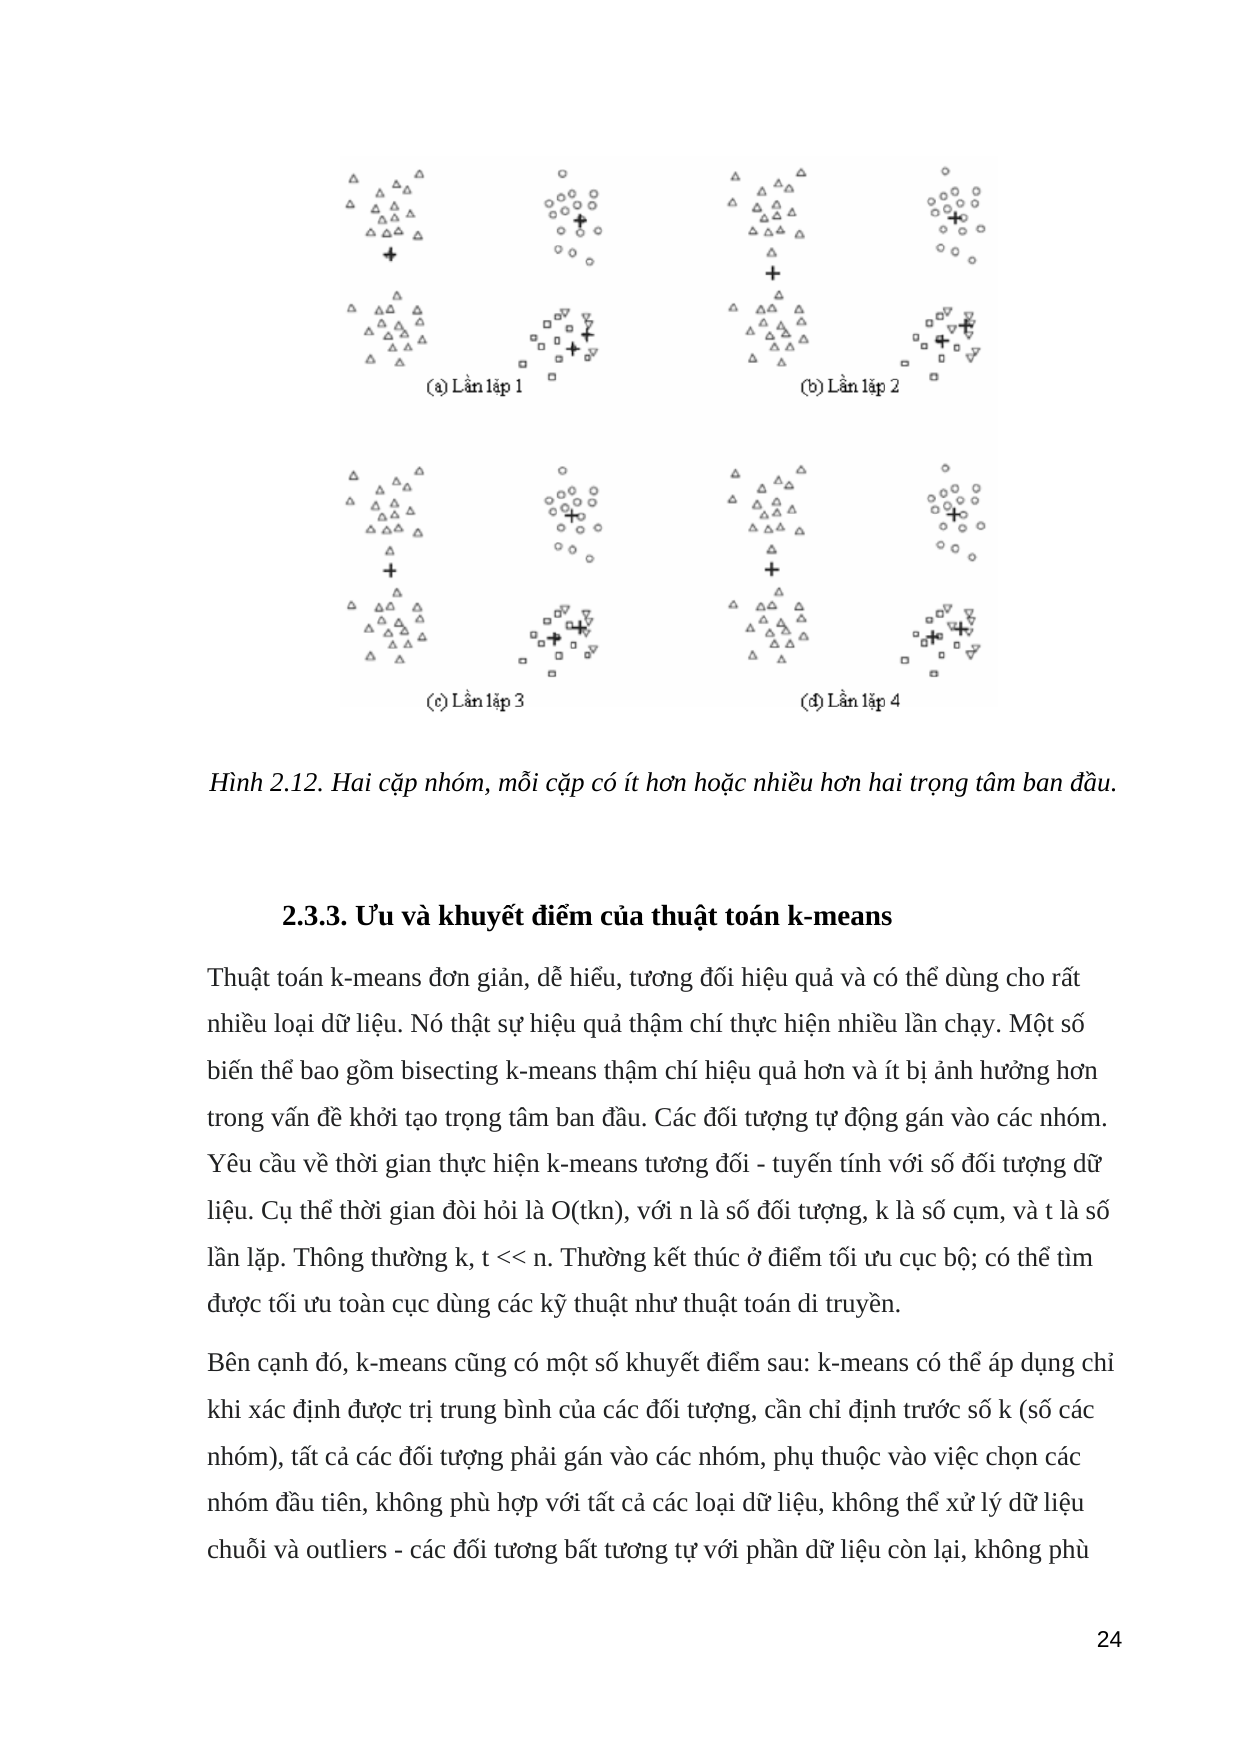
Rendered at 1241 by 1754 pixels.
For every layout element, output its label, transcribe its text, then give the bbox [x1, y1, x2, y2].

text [207, 1346, 1122, 1564]
text Hình 2.12. Hai cặp nhóm, mỗi cặp có ít hơn hoặc nhiều hơn hai trọng tâm ban đầu. [207, 766, 1122, 797]
picture [314, 147, 1015, 741]
text Thuật toán k-means đơn giản, dễ hiểu, tương đối hiệu quả và có thể dùng cho rất nhiều loại dữ liệu. Nó thật sự hiệu quả thậm chí thực hiện nhiều lần chạy. Một số biến thể bao gồm bisecting k-means thậm chí hiệu quả hơn và ít bị ảnh hưởng hơn trong vấn đề khởi tạo trọng tâm ban đầu. Các đối tượng tự động gán vào các nhóm. Yêu cầu về thời gian thực hiện k-means tương đối - tuyến tính với số đối tượng dữ liệu. Cụ thể thời gian đòi hỏi là O(tkn), với n là số đối tượng, k là số cụm, và t là số lần lặp. Thông thường k, t << n. Thường kết thúc ở điểm tối ưu cục bộ; có thể tìm được tối ưu toàn cục dùng các kỹ thuật như thuật toán di truyền. [207, 961, 1122, 1318]
subtitle 2.3.3. Ưu và khuyết điểm của thuật toán k-means [207, 898, 1122, 931]
